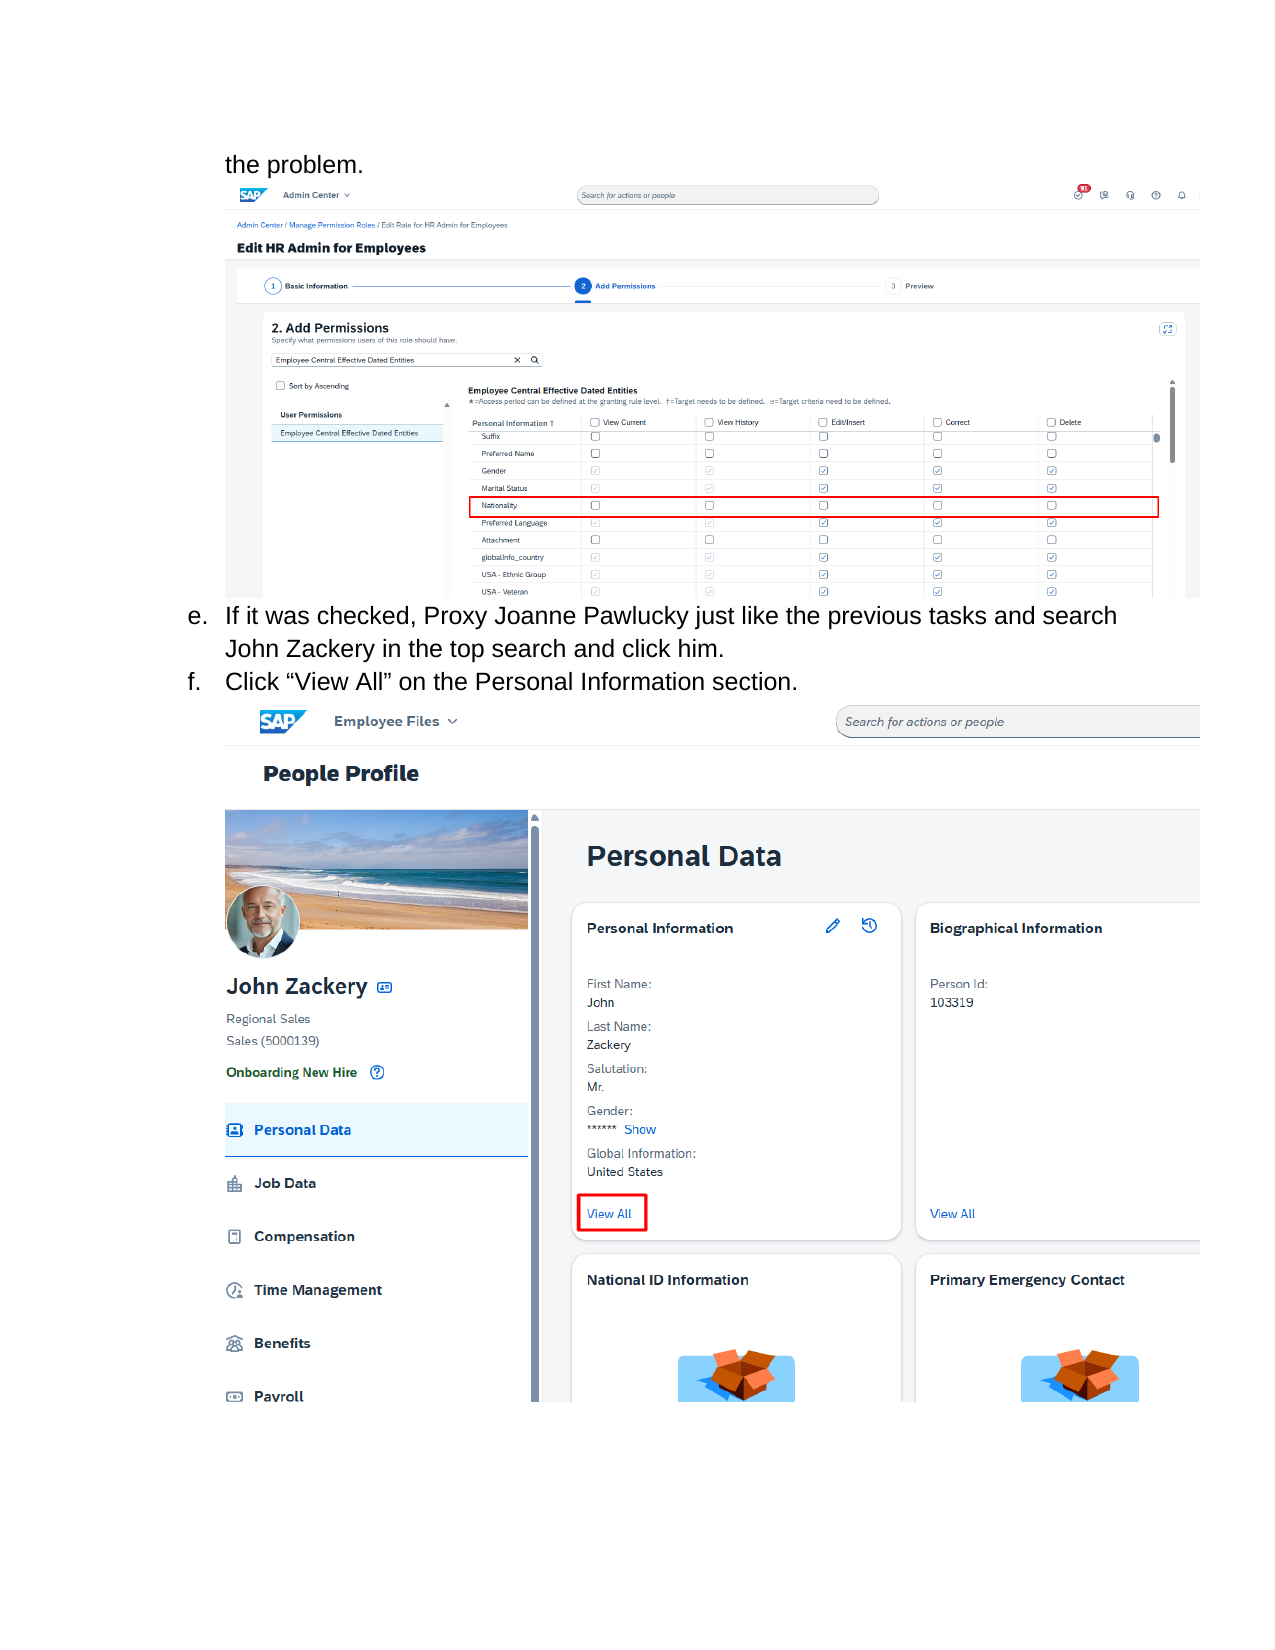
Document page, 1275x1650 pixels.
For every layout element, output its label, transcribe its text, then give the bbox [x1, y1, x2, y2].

picture [225, 699, 1200, 1402]
list If it was checked, Proxy Joanne Pawlucky just like the previous tasks and search John Zackery in the top search and click him. [187, 601, 1125, 663]
picture [225, 182, 1200, 598]
